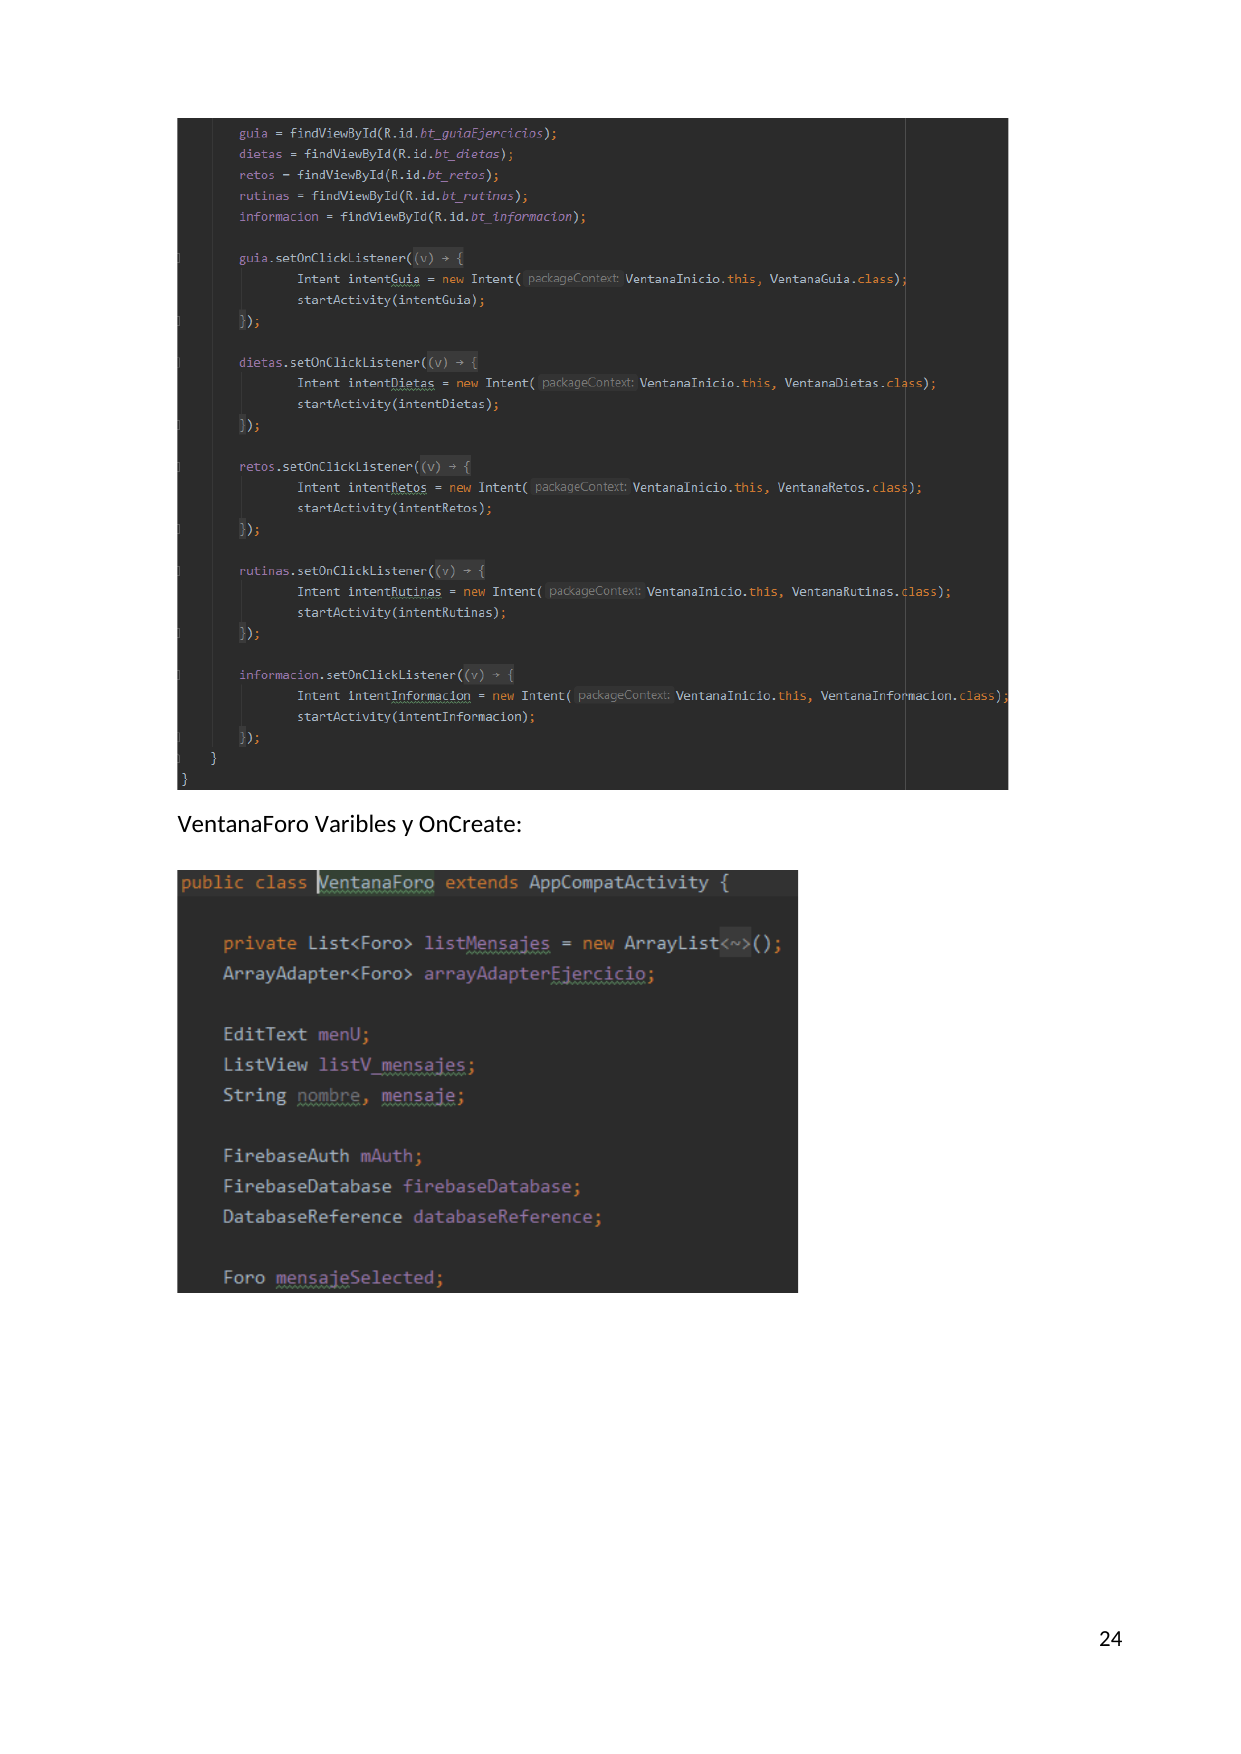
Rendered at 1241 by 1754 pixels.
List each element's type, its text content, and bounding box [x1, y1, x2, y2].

picture [177, 870, 799, 1293]
text VentanaForo Varibles y OnCreate: [177, 808, 1122, 839]
picture [177, 118, 1009, 790]
